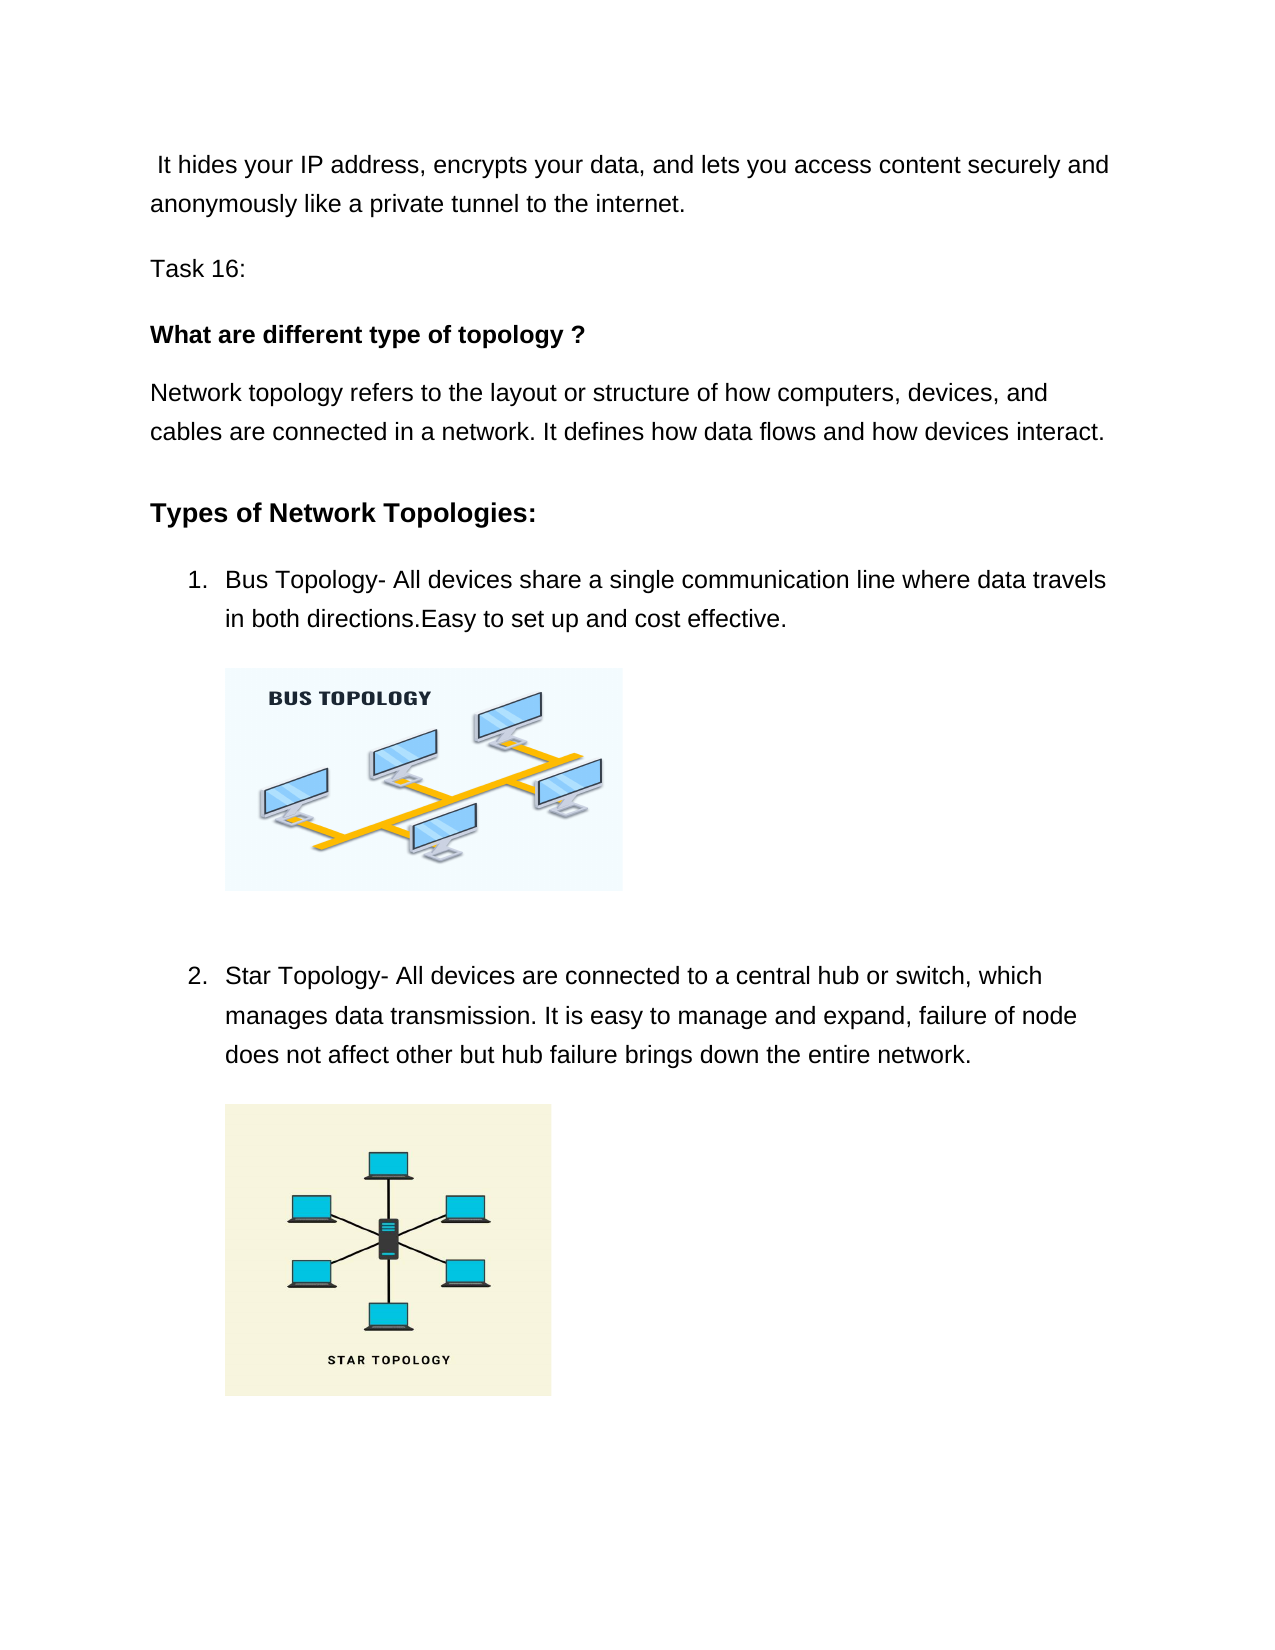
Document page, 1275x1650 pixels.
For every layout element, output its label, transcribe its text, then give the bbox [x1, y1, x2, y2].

text Task 16: [150, 254, 1125, 282]
picture [225, 668, 623, 891]
text Network topology refers to the layout or structure of how computers, devices, and cables are connected in a network. It defines how data flows and how devices interact. Types of Network Topologies: [150, 378, 1125, 528]
list Bus Topology- All devices share a single communication line where data travels in both directions.Easy to set up and cost effective. [187, 565, 1125, 633]
picture [225, 1104, 552, 1396]
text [150, 150, 1125, 218]
list Star Topology- All devices are connected to a central hub or switch, which manages data transmission. It is easy to manage and expand, failure of node does not affect other but hub failure brings down the entire network. [187, 961, 1125, 1069]
text What are different type of topology ? [150, 287, 1125, 348]
